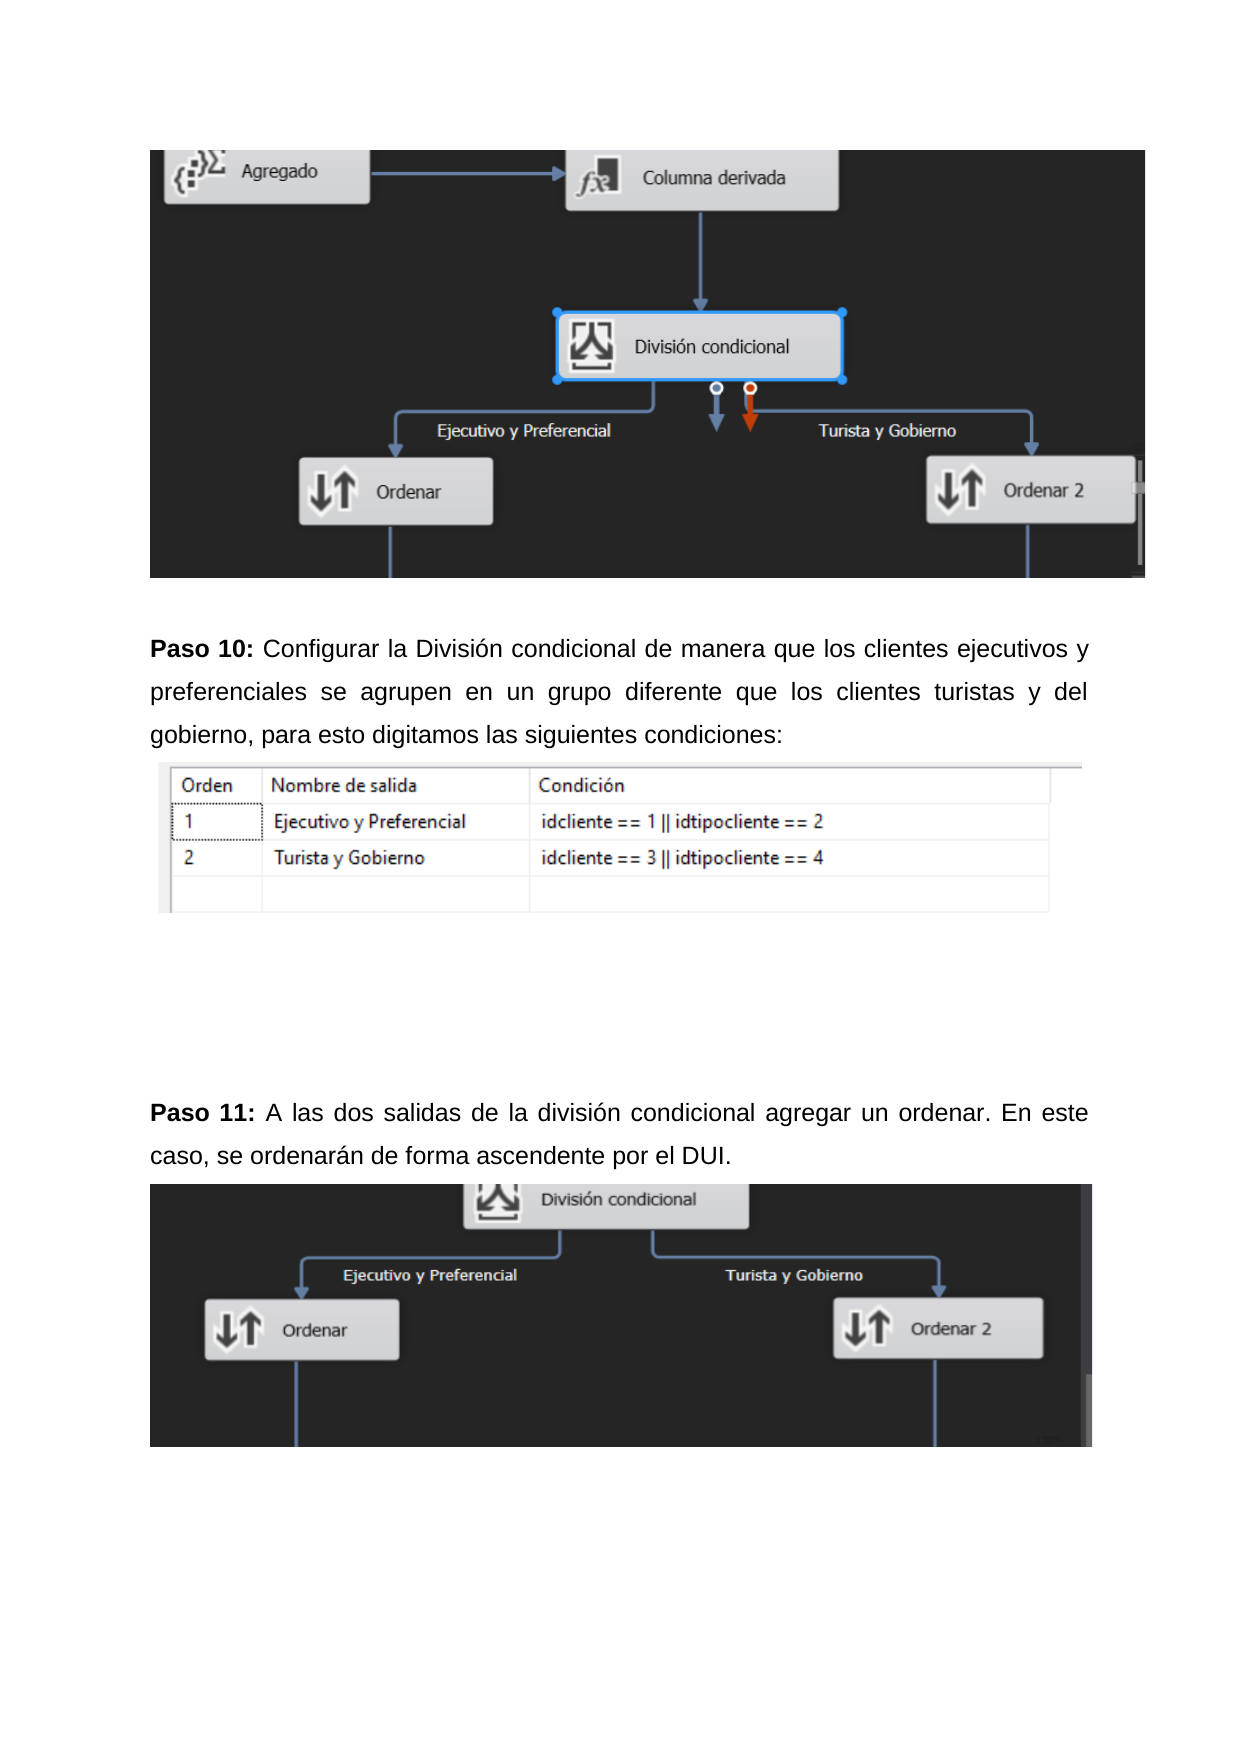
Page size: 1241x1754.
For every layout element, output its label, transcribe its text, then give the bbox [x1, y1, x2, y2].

text Paso 10: Configurar la División condicional de manera que los clientes ejecutivos y preferenciales se agrupen en un grupo diferente que los clientes turistas y del gobierno, para esto digitamos las siguientes condiciones: [150, 633, 1090, 748]
text Paso 11: A las dos salidas de la división condicional agregar un ordenar. En este caso, se ordenarán de forma ascendente por el DUI. [150, 1098, 1090, 1170]
picture [150, 150, 1146, 578]
picture [158, 762, 1082, 913]
picture [150, 1184, 1093, 1447]
